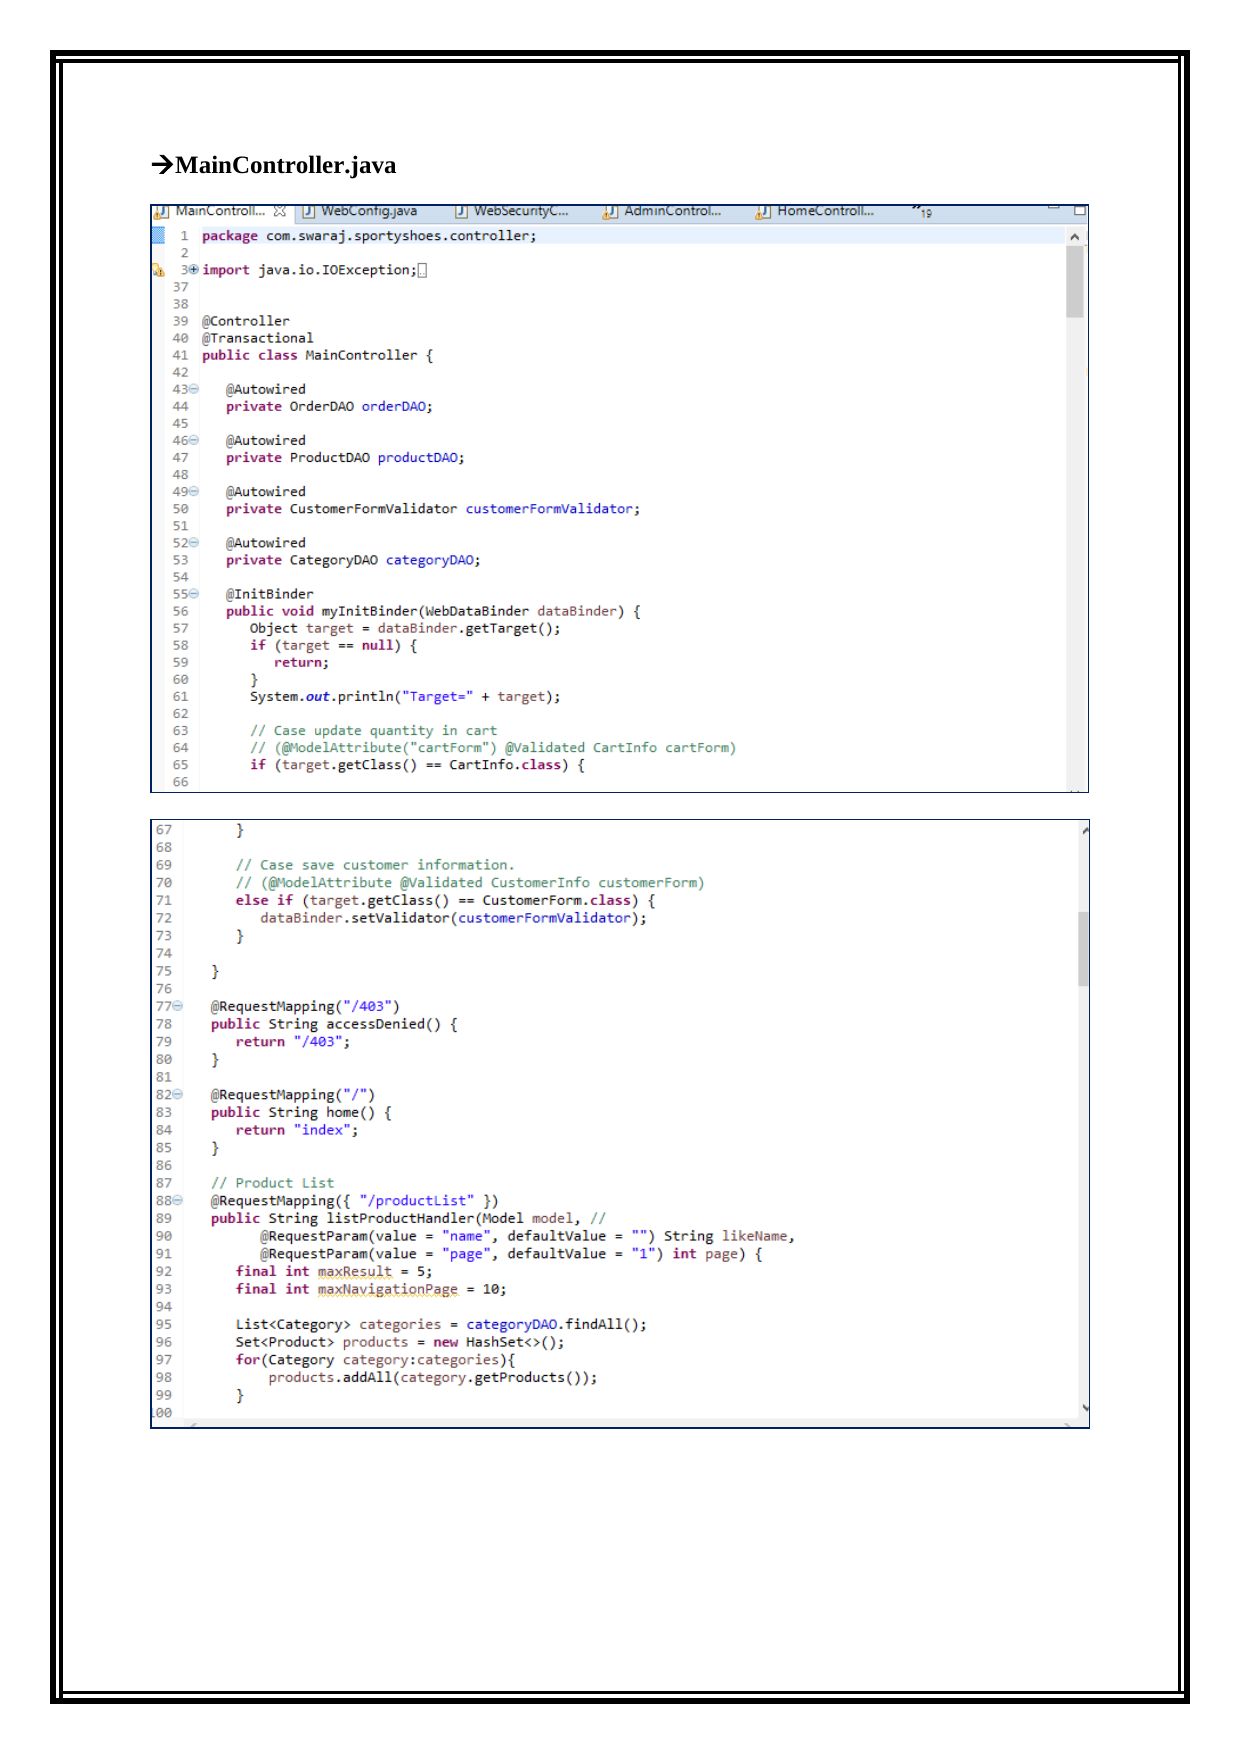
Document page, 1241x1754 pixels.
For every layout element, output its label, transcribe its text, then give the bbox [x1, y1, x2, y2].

picture [152, 206, 1088, 792]
picture [152, 820, 1089, 1427]
text MainController.java [150, 150, 1090, 179]
